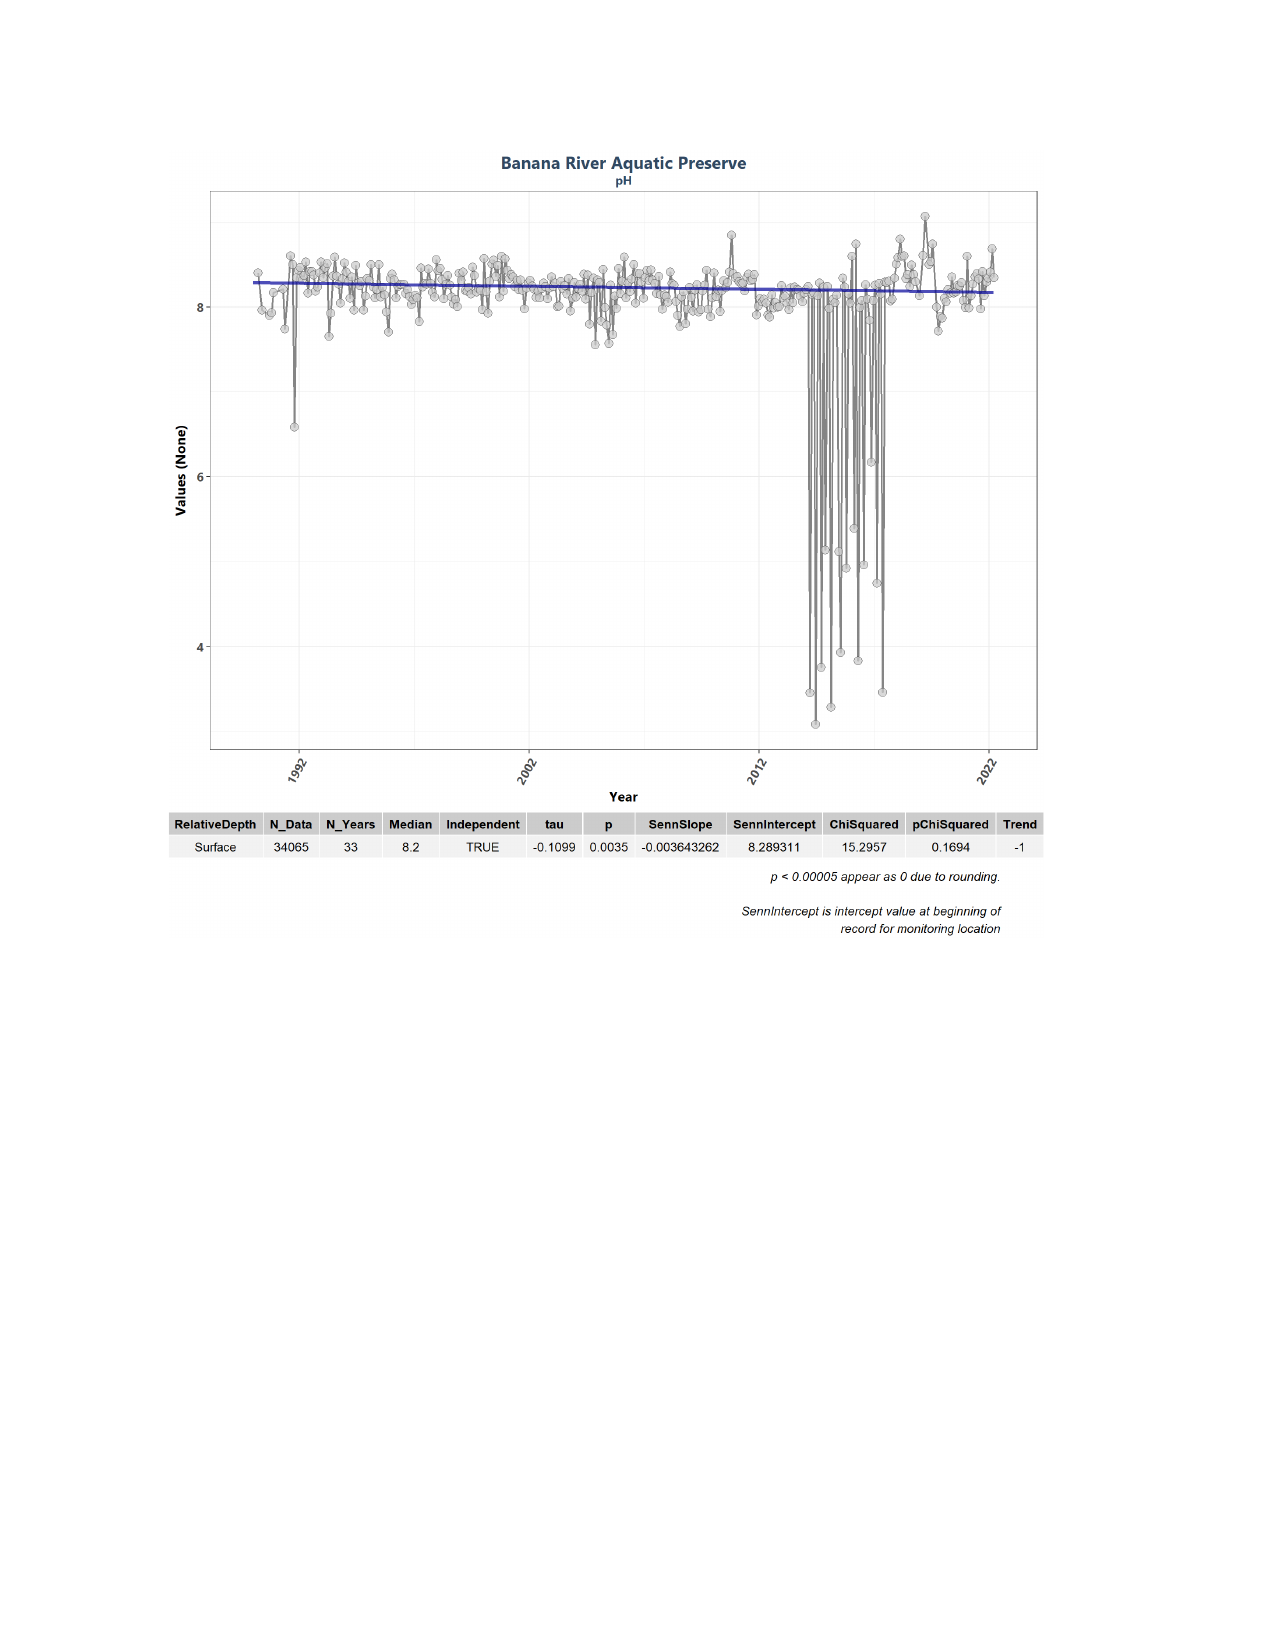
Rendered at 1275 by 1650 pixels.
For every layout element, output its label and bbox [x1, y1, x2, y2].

picture [168, 150, 1044, 938]
